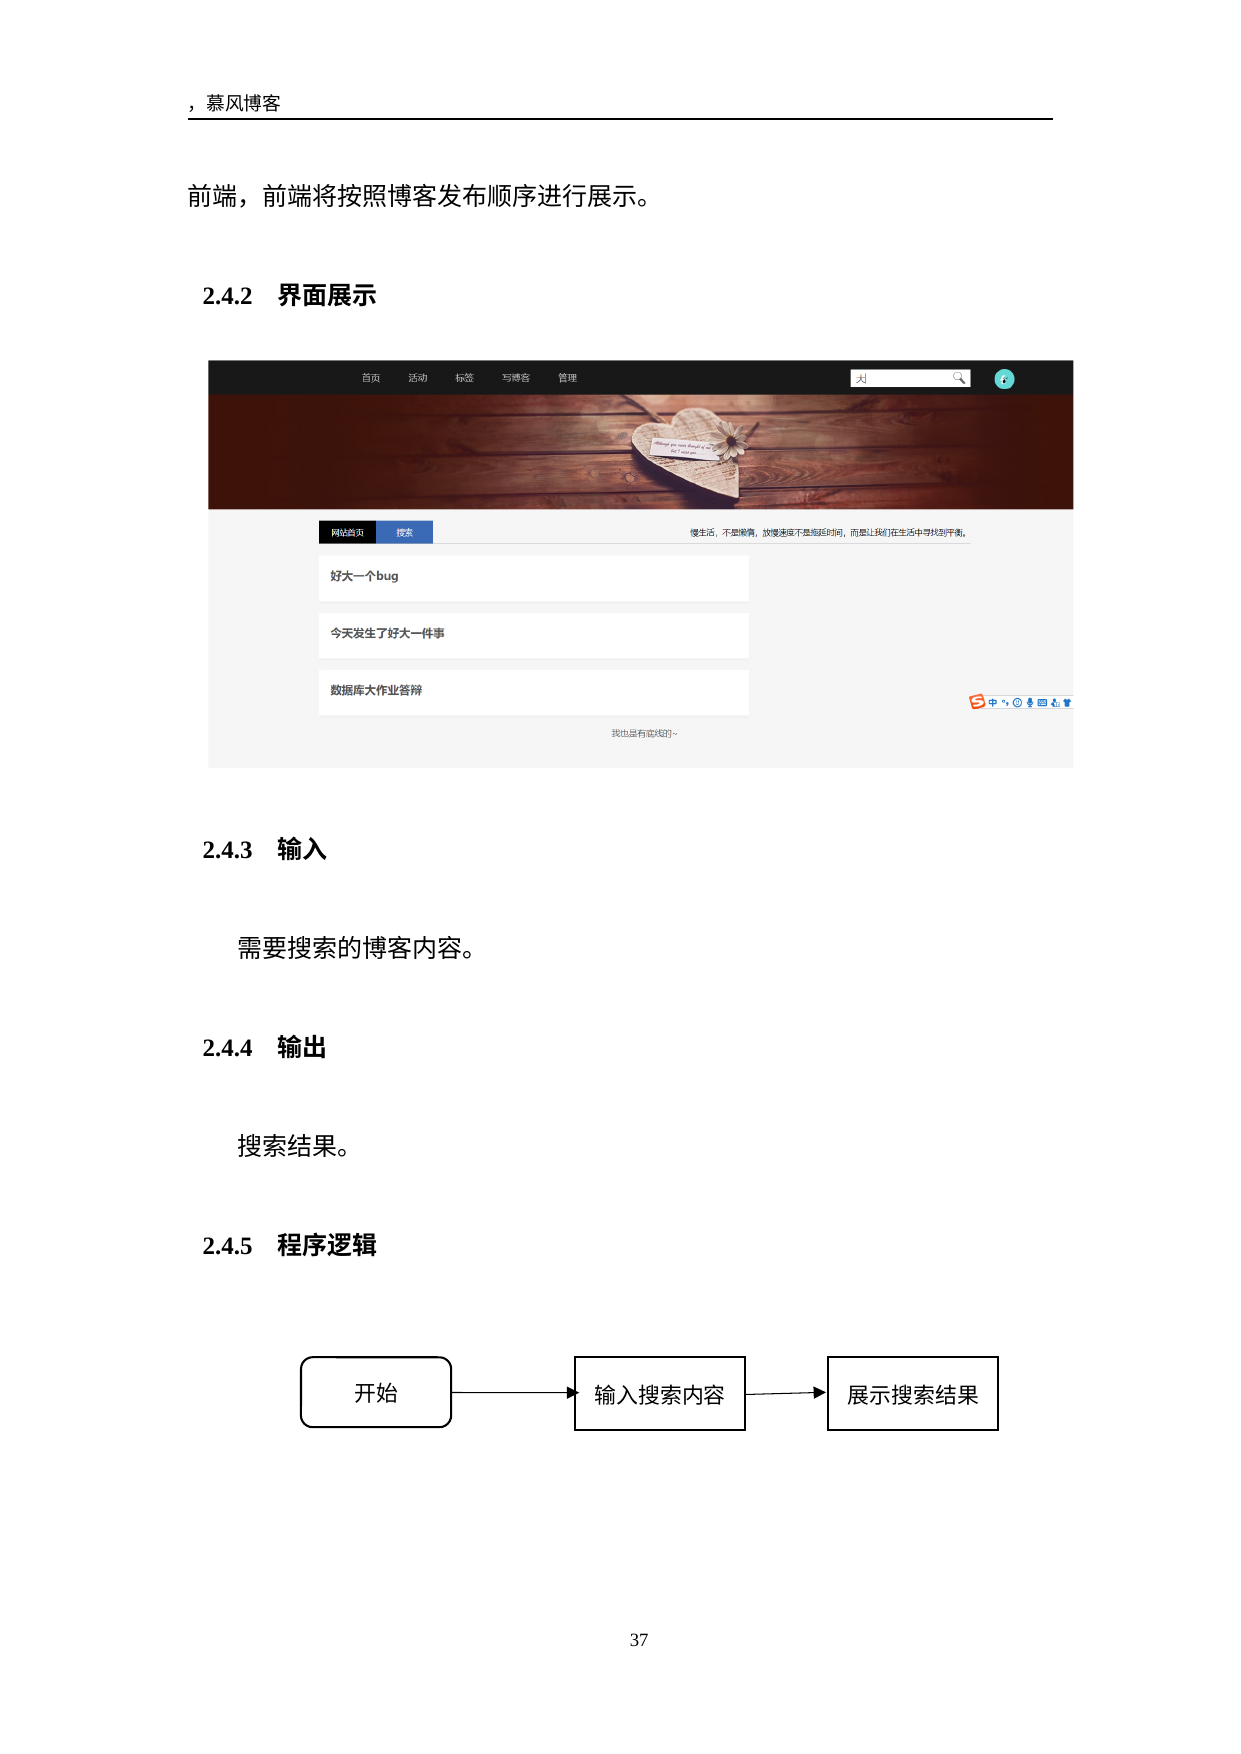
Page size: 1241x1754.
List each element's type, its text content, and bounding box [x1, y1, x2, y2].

subtitle 界面展示 [202, 261, 1053, 326]
picture [208, 360, 1074, 768]
subtitle 输出 [202, 1013, 1053, 1078]
subtitle 程序逻辑 [202, 1211, 1053, 1276]
subtitle 输入 [202, 815, 1053, 880]
text 需要搜索的博客内容。 [187, 914, 1053, 979]
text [187, 162, 1053, 227]
text 搜索结果。 [187, 1112, 1053, 1177]
